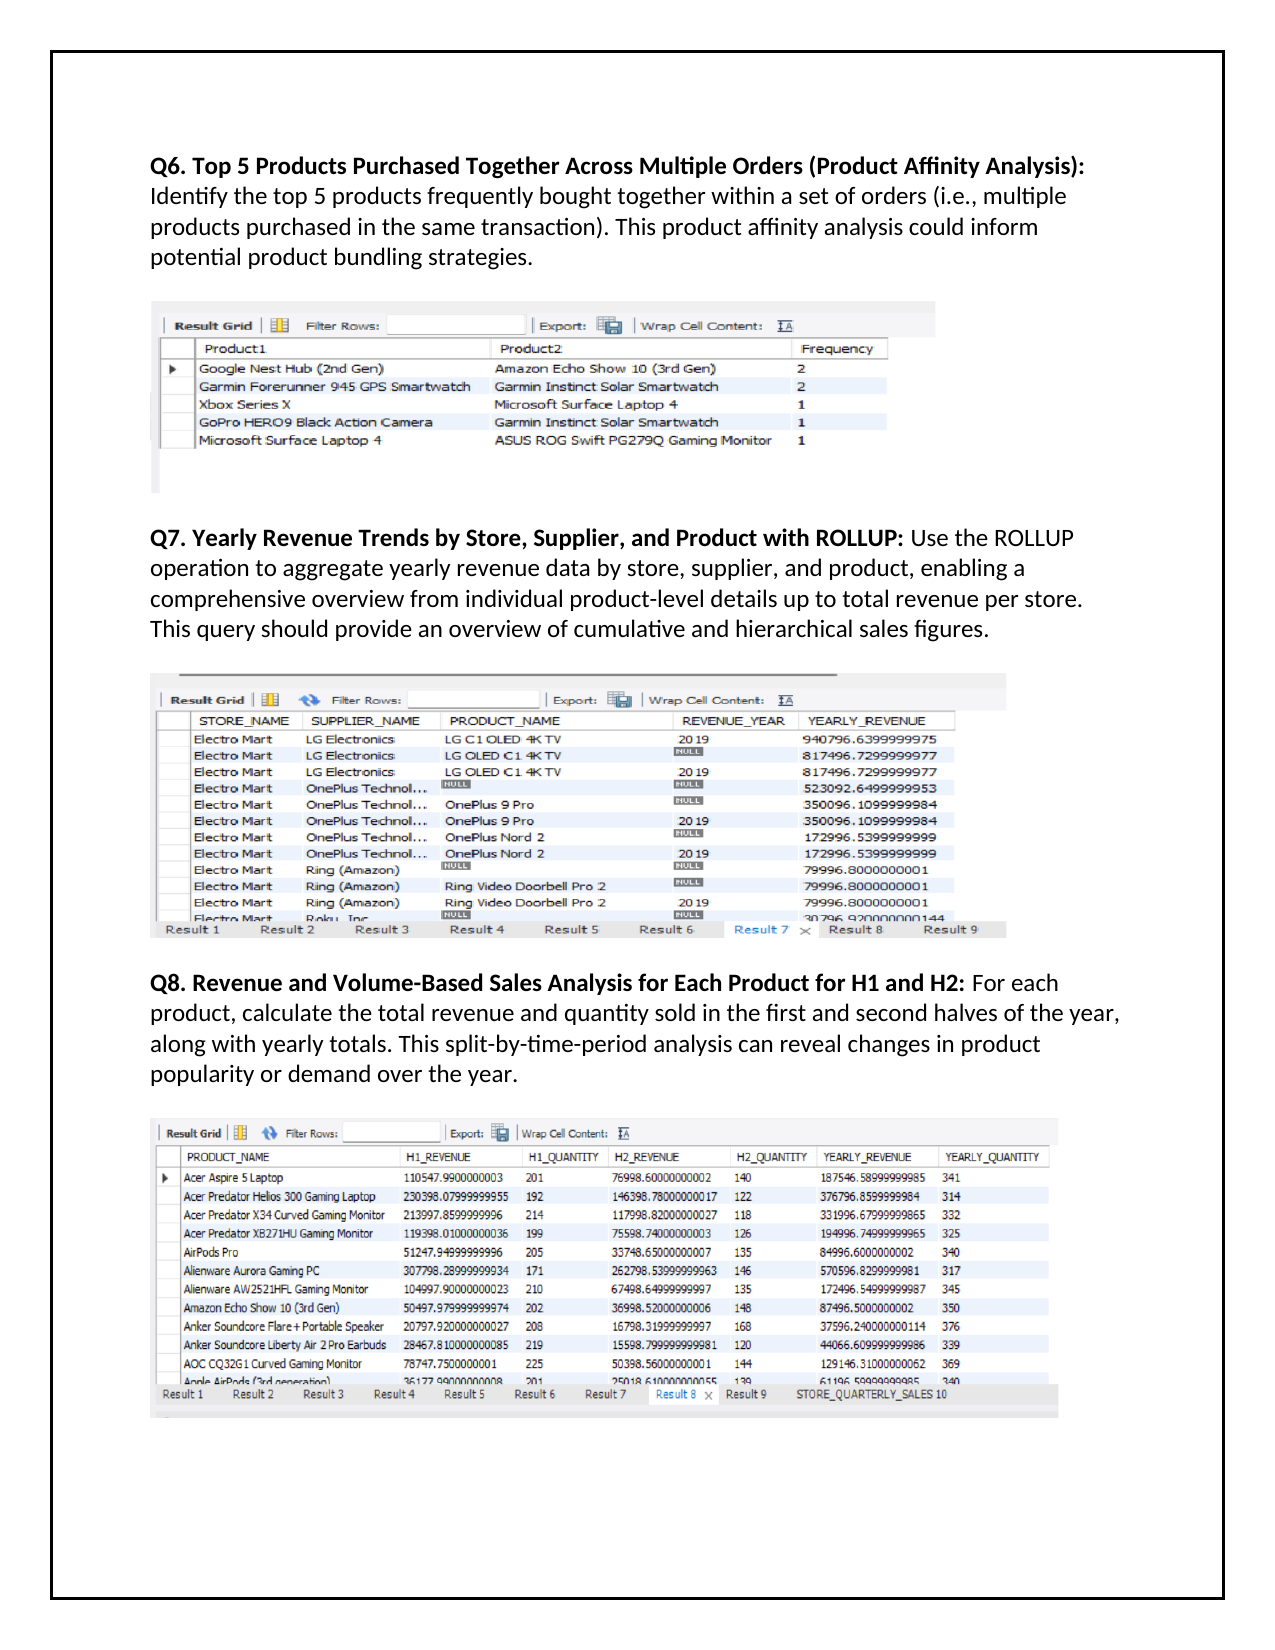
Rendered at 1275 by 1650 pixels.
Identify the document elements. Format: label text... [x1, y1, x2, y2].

text Q8. Revenue and Volume-Based Sales Analysis for Each Product for H1 and H2: For each product, calculate the total revenue and quantity sold in the first and second halves of the year, along with yearly totals. This split-by-time-period analysis can reveal changes in product popularity or demand over the year. [150, 967, 1125, 1089]
picture [150, 673, 1007, 938]
text Q7. Yearly Revenue Trends by Store, Supplier, and Product with ROLLUP: Use the ROLLUP operation to aggregate yearly revenue data by store, supplier, and product, enabling a comprehensive overview from individual product-level details up to total revenue per store. This query should provide an overview of cumulative and hierarchical sales figures. [150, 522, 1125, 644]
picture [150, 1118, 1059, 1418]
picture [150, 301, 936, 493]
text Q6. Top 5 Products Purchased Together Across Multiple Orders (Product Affinity Analysis): Identify the top 5 products frequently bought together within a set of orders (i.e., multiple products purchased in the same transaction). This product affinity analysis could inform potential product bundling strategies. [150, 150, 1125, 272]
